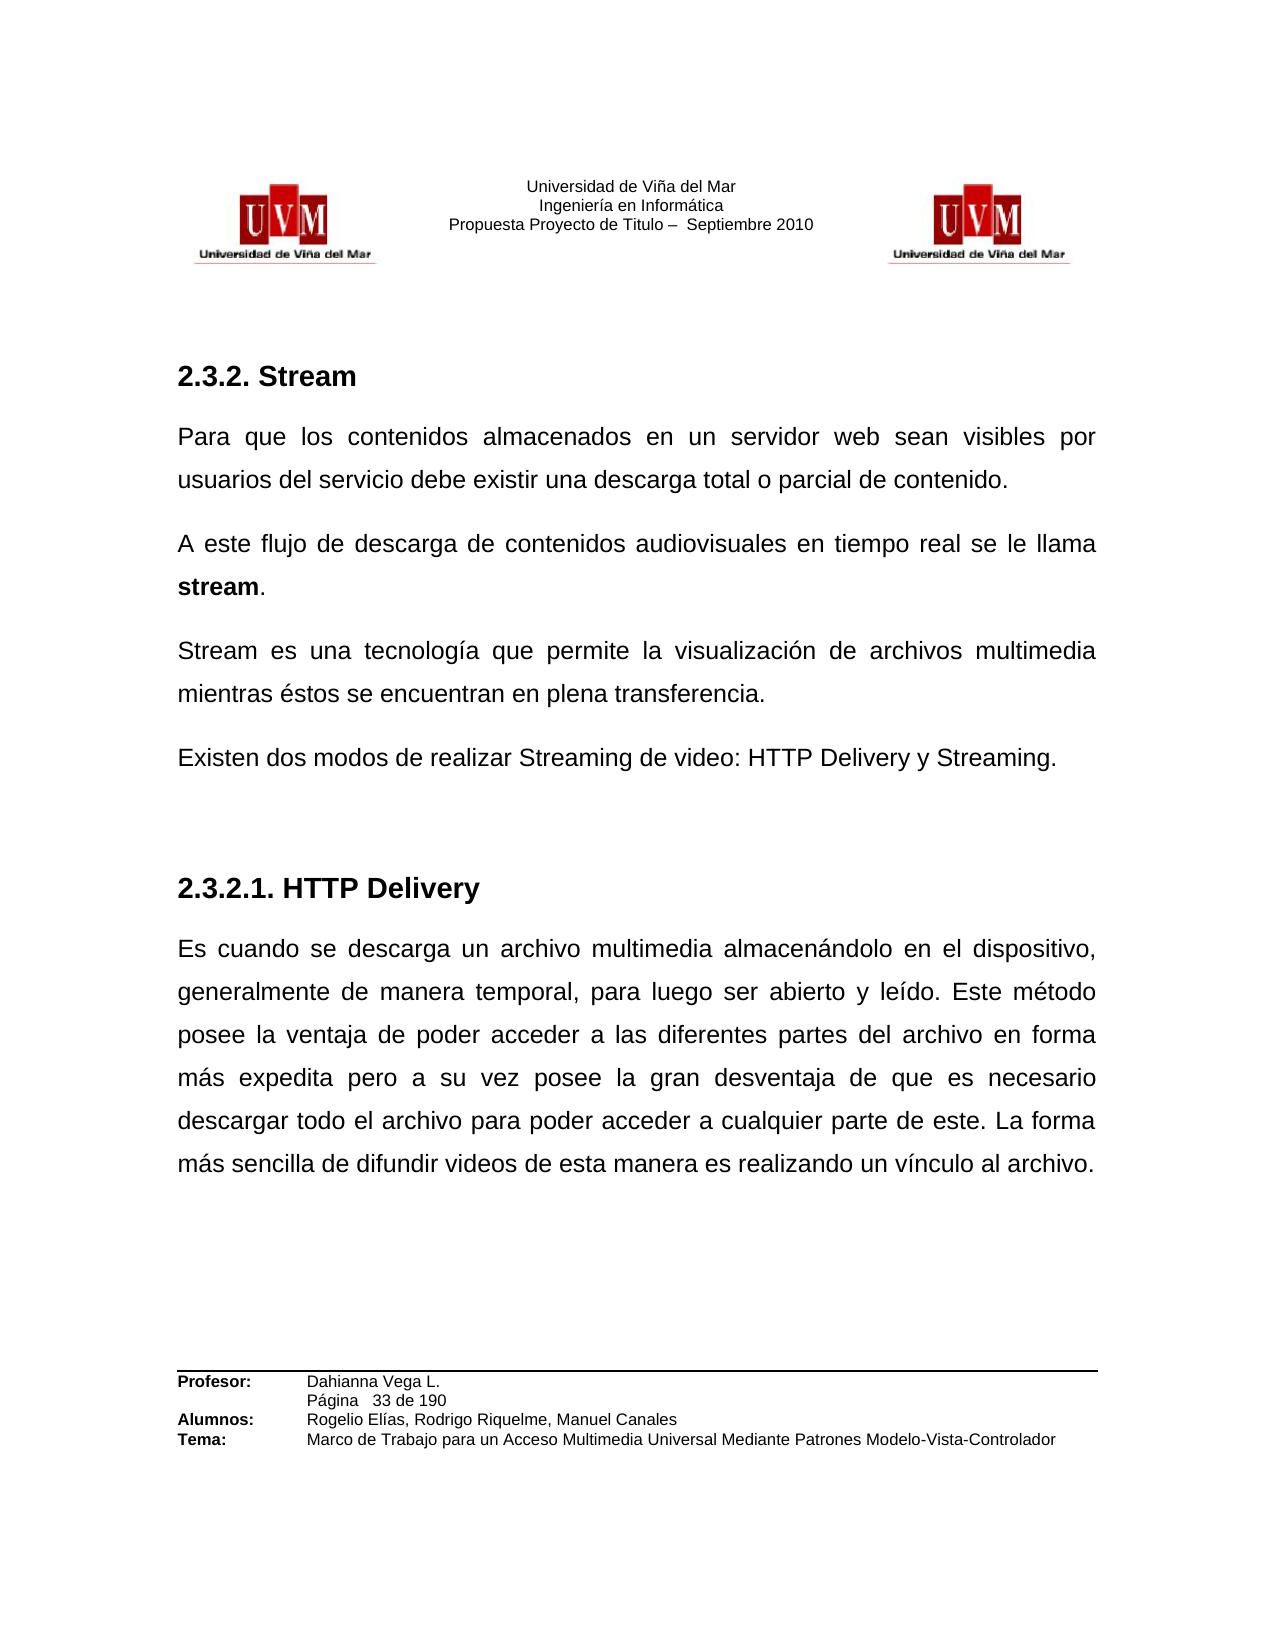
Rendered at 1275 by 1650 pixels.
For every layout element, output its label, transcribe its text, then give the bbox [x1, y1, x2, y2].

text Stream es una tecnología que permite la visualización de archivos multimedia mientras éstos se encuentran en plena transferencia. [177, 636, 1098, 708]
text Existen dos modos de realizar Streaming de video: HTTP Delivery y Streaming. [177, 743, 1098, 772]
text Para que los contenidos almacenados en un servidor web sean visibles por usuarios del servicio debe existir una descarga total o parcial de contenido. [177, 422, 1098, 493]
text A este flujo de descarga de contenidos audiovisuales en tiempo real se le llama stream. [177, 529, 1098, 601]
picture [871, 176, 1084, 267]
subtitle 2.3.2.1. HTTP Delivery [177, 871, 1098, 904]
picture [177, 176, 390, 267]
subtitle 2.3.2. Stream [177, 359, 1098, 392]
text Es cuando se descarga un archivo multimedia almacenándolo en el dispositivo, generalmente de manera temporal, para luego ser abierto y leído. Este método posee la ventaja de poder acceder a las diferentes partes del archivo en forma más expedita pero a su vez posee la gran desventaja de que es necesario descargar todo el archivo para poder acceder a cualquier parte de este. La forma más sencilla de difundir videos de esta manera es realizando un vínculo al archivo. [177, 934, 1098, 1178]
